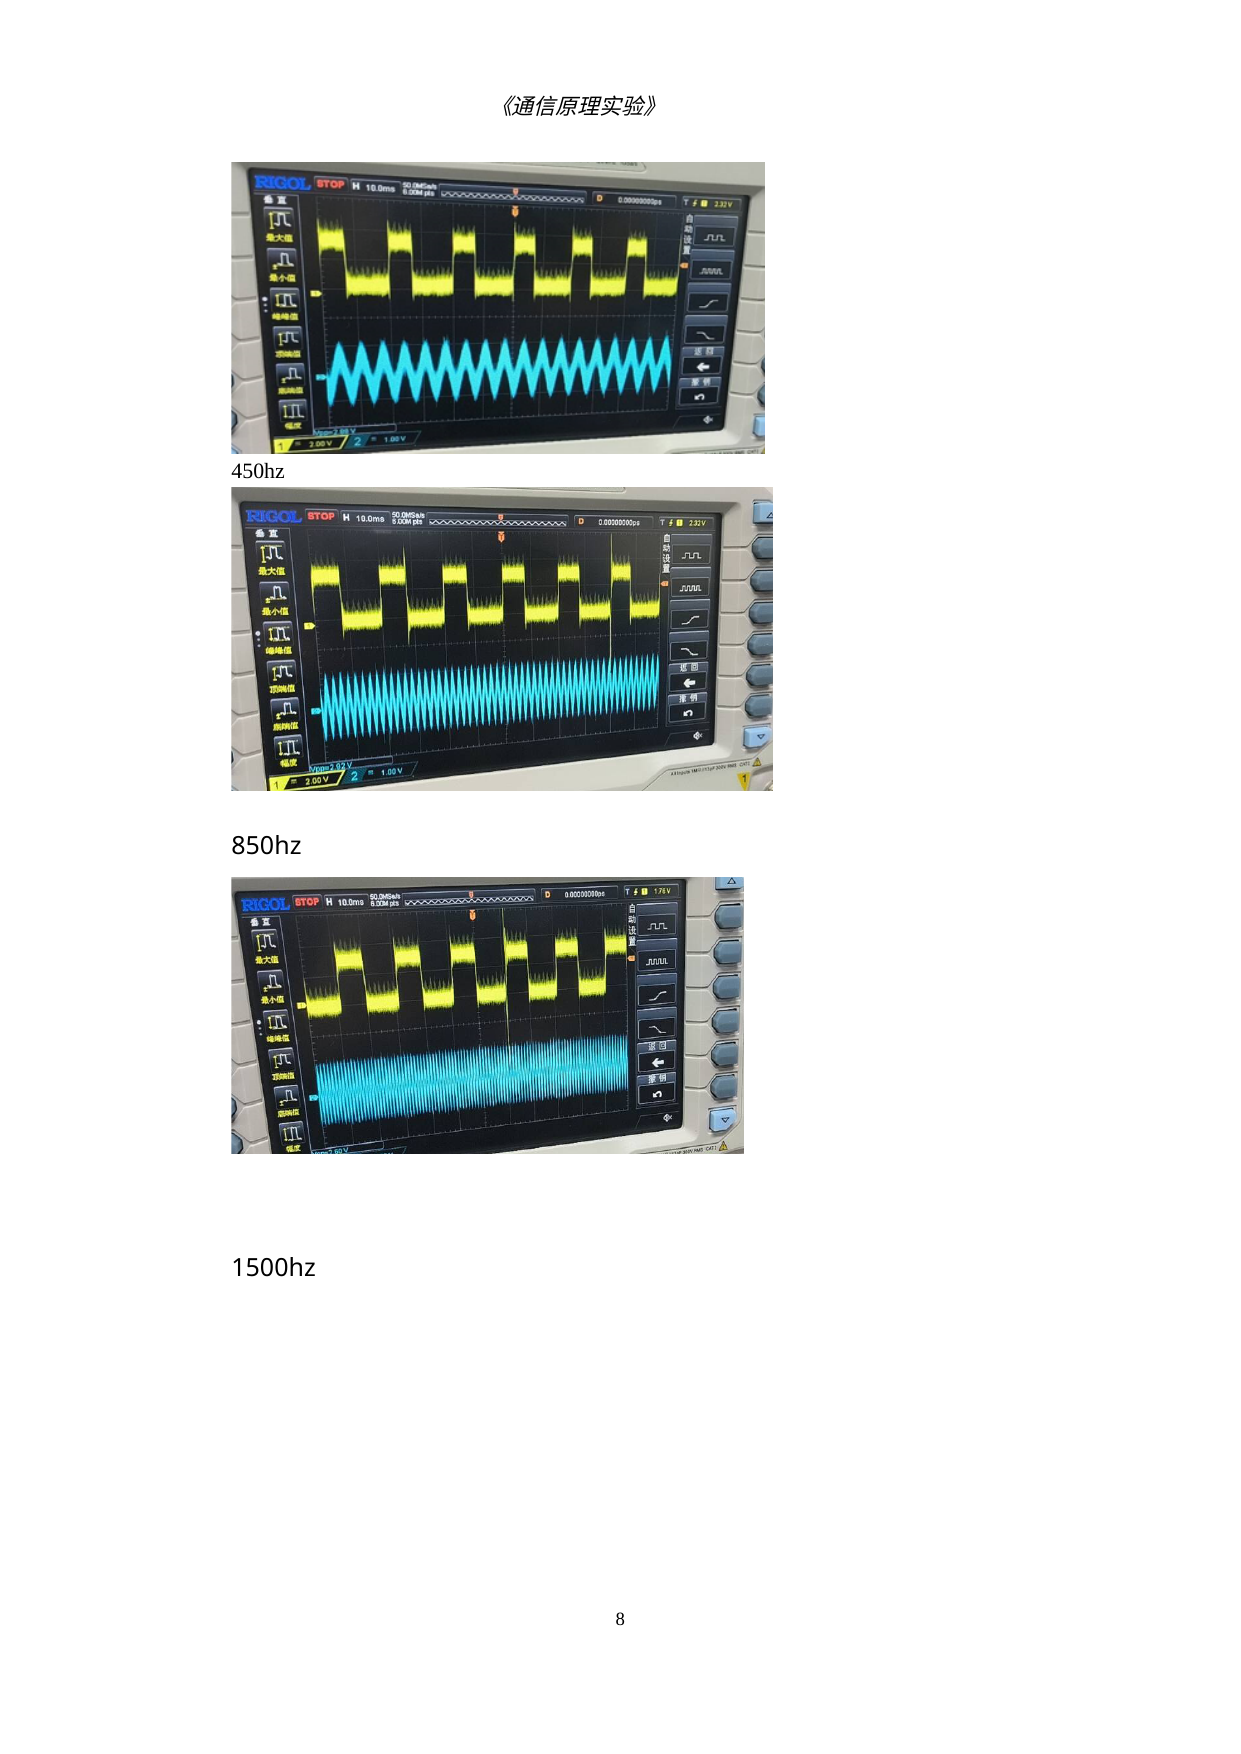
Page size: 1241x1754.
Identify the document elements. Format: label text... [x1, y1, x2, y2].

picture [231, 877, 744, 1154]
text 1500hz [189, 1234, 1053, 1299]
text 850hz [187, 812, 1053, 877]
text 450hz [189, 454, 1053, 487]
picture [231, 487, 773, 791]
picture [231, 162, 765, 454]
